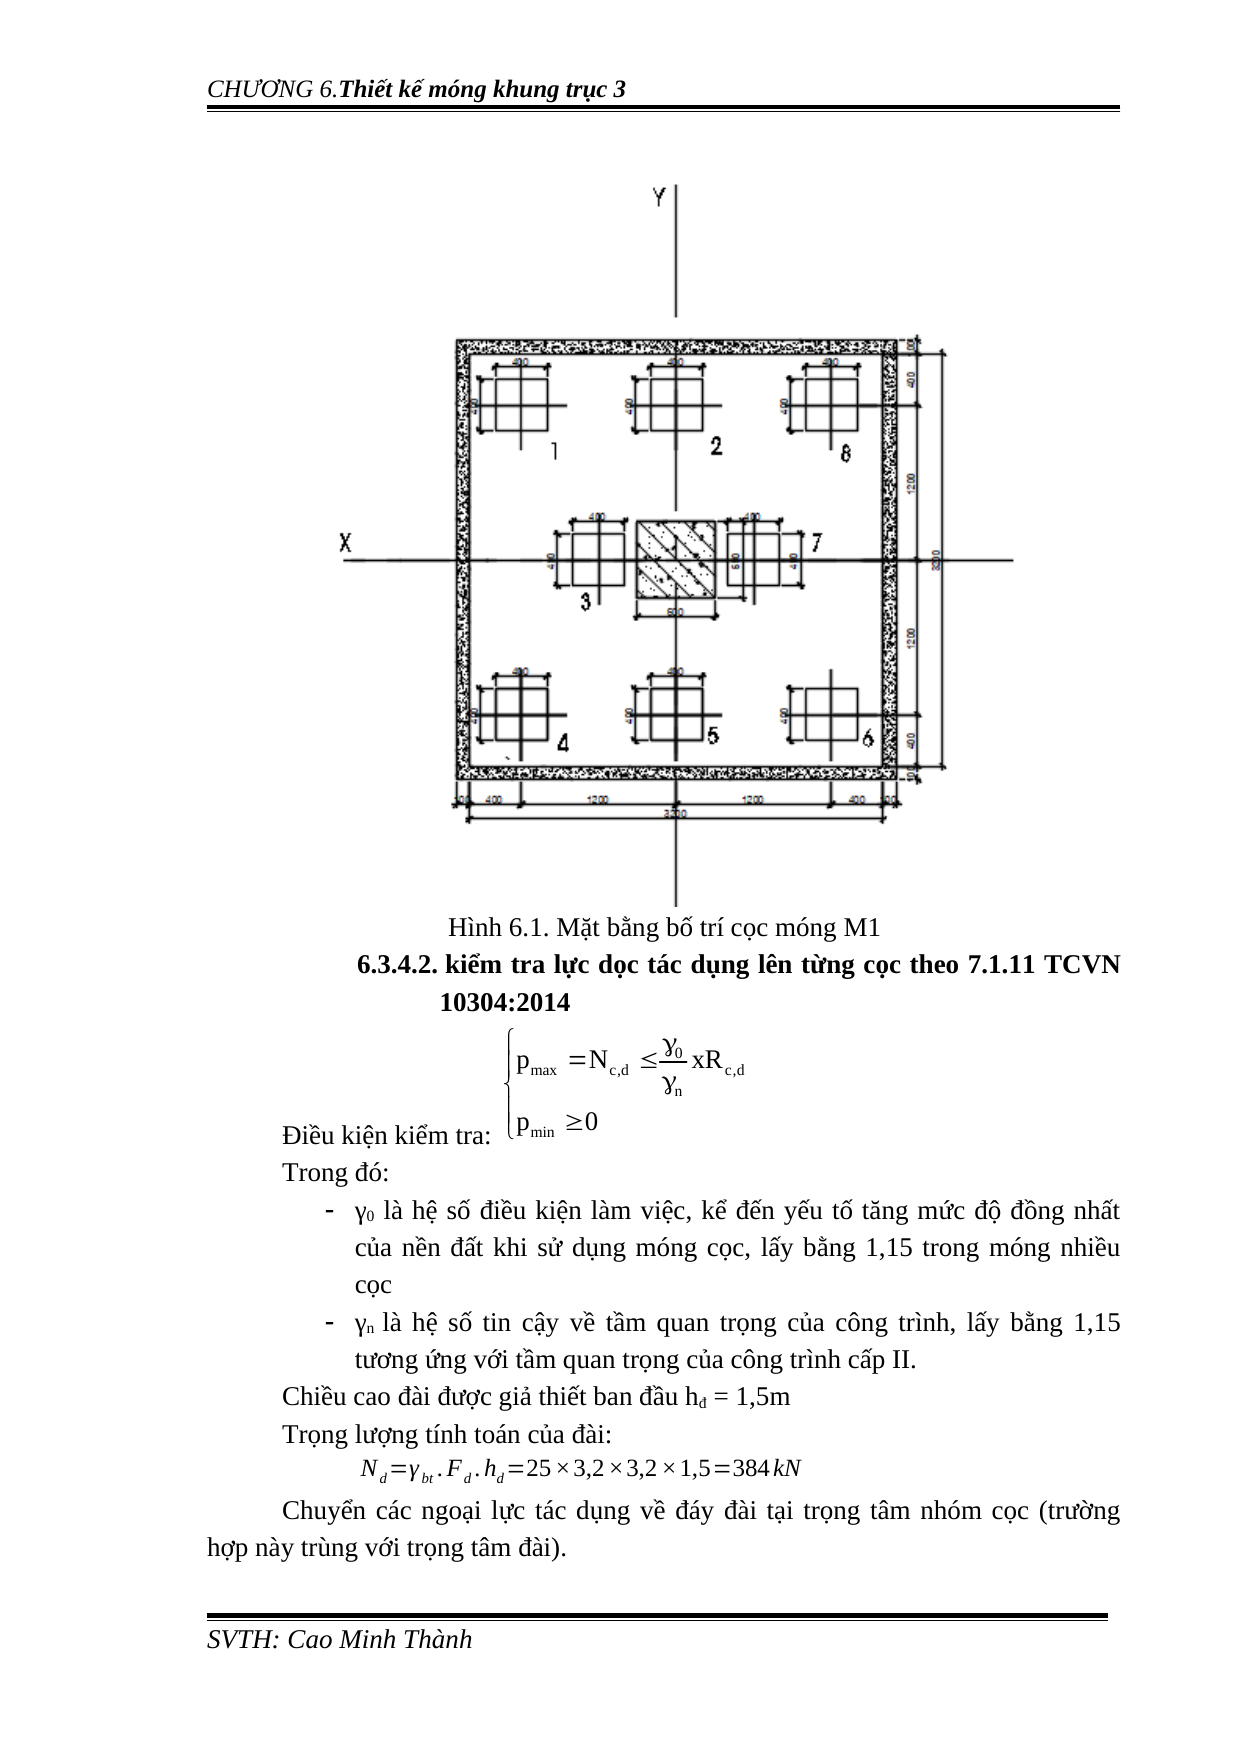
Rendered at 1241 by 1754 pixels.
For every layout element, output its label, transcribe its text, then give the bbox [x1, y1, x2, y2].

text Mặt bằng bố trí cọc móng M1 [207, 911, 1122, 942]
text Chiều cao đài được giả thiết ban đầu hđ = 1,5m [207, 1380, 1122, 1412]
text Trọng lượng tính toán của đài: [207, 1418, 1122, 1449]
text kiểm tra lực dọc tác dụng lên từng cọc theo 7.1.11 TCVN 10304:2014 [357, 948, 1122, 1017]
picture [295, 177, 1034, 907]
text γ0 là hệ số điều kiện làm việc, kể đến yếu tố tăng mức độ đồng nhất của nền đất khi sử dụng móng cọc, lấy bằng 1,15 trong móng nhiều cọc [325, 1194, 1122, 1299]
text Trong đó: [207, 1156, 1122, 1188]
text Điều kiện kiểm tra: [207, 1023, 1122, 1150]
text Chuyển các ngoại lực tác dụng về đáy đài tại trọng tâm nhóm cọc (trường hợp này trùng với trọng tâm đài). [207, 1494, 1122, 1562]
text γn là hệ số tin cậy về tầm quan trọng của công trình, lấy bằng 1,15 tương ứng với tầm quan trọng của công trình cấp II. [325, 1306, 1122, 1374]
